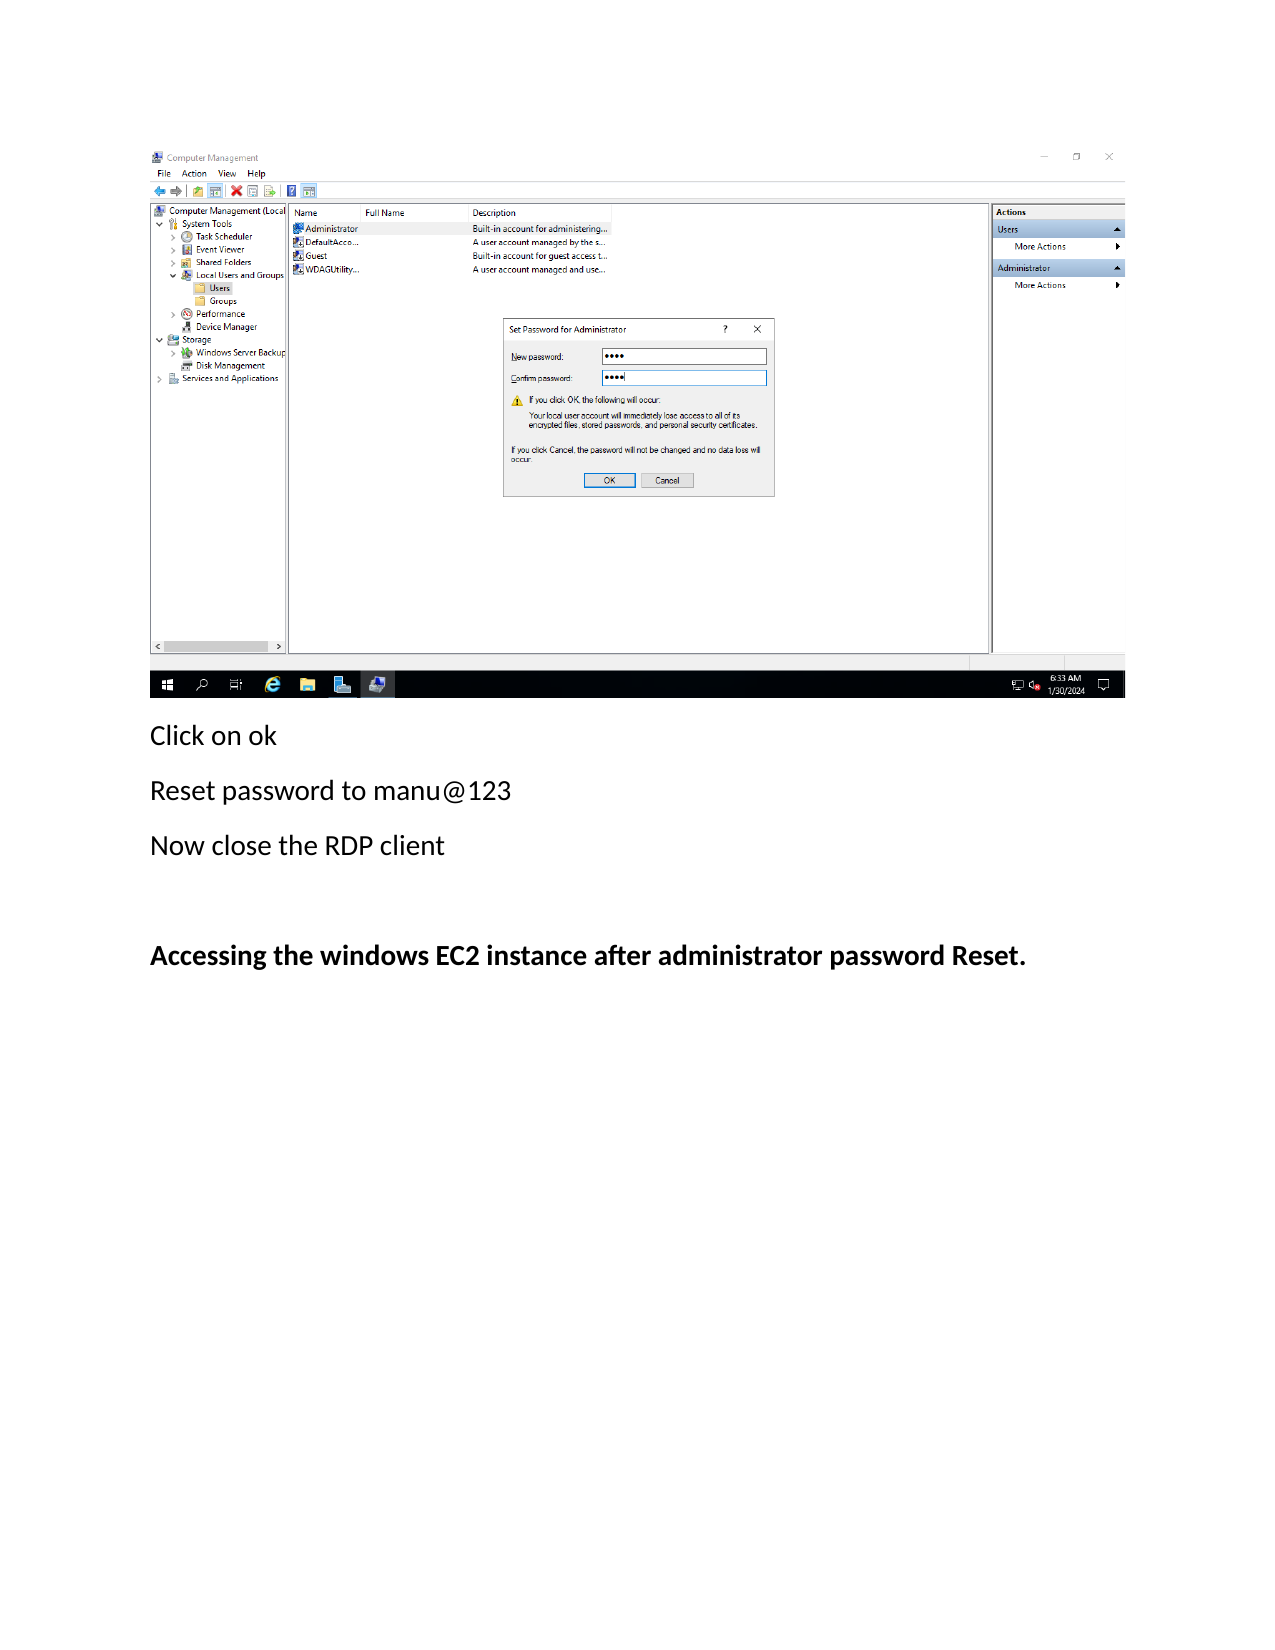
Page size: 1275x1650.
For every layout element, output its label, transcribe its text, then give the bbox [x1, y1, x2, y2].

text Reset password to manu@123 [150, 772, 1125, 807]
text Accessing the windows EC2 instance after administrator password Reset. [150, 937, 1125, 973]
text Now close the RDP client [150, 827, 1125, 862]
text Click on ok [150, 717, 1125, 752]
picture [150, 150, 1125, 698]
